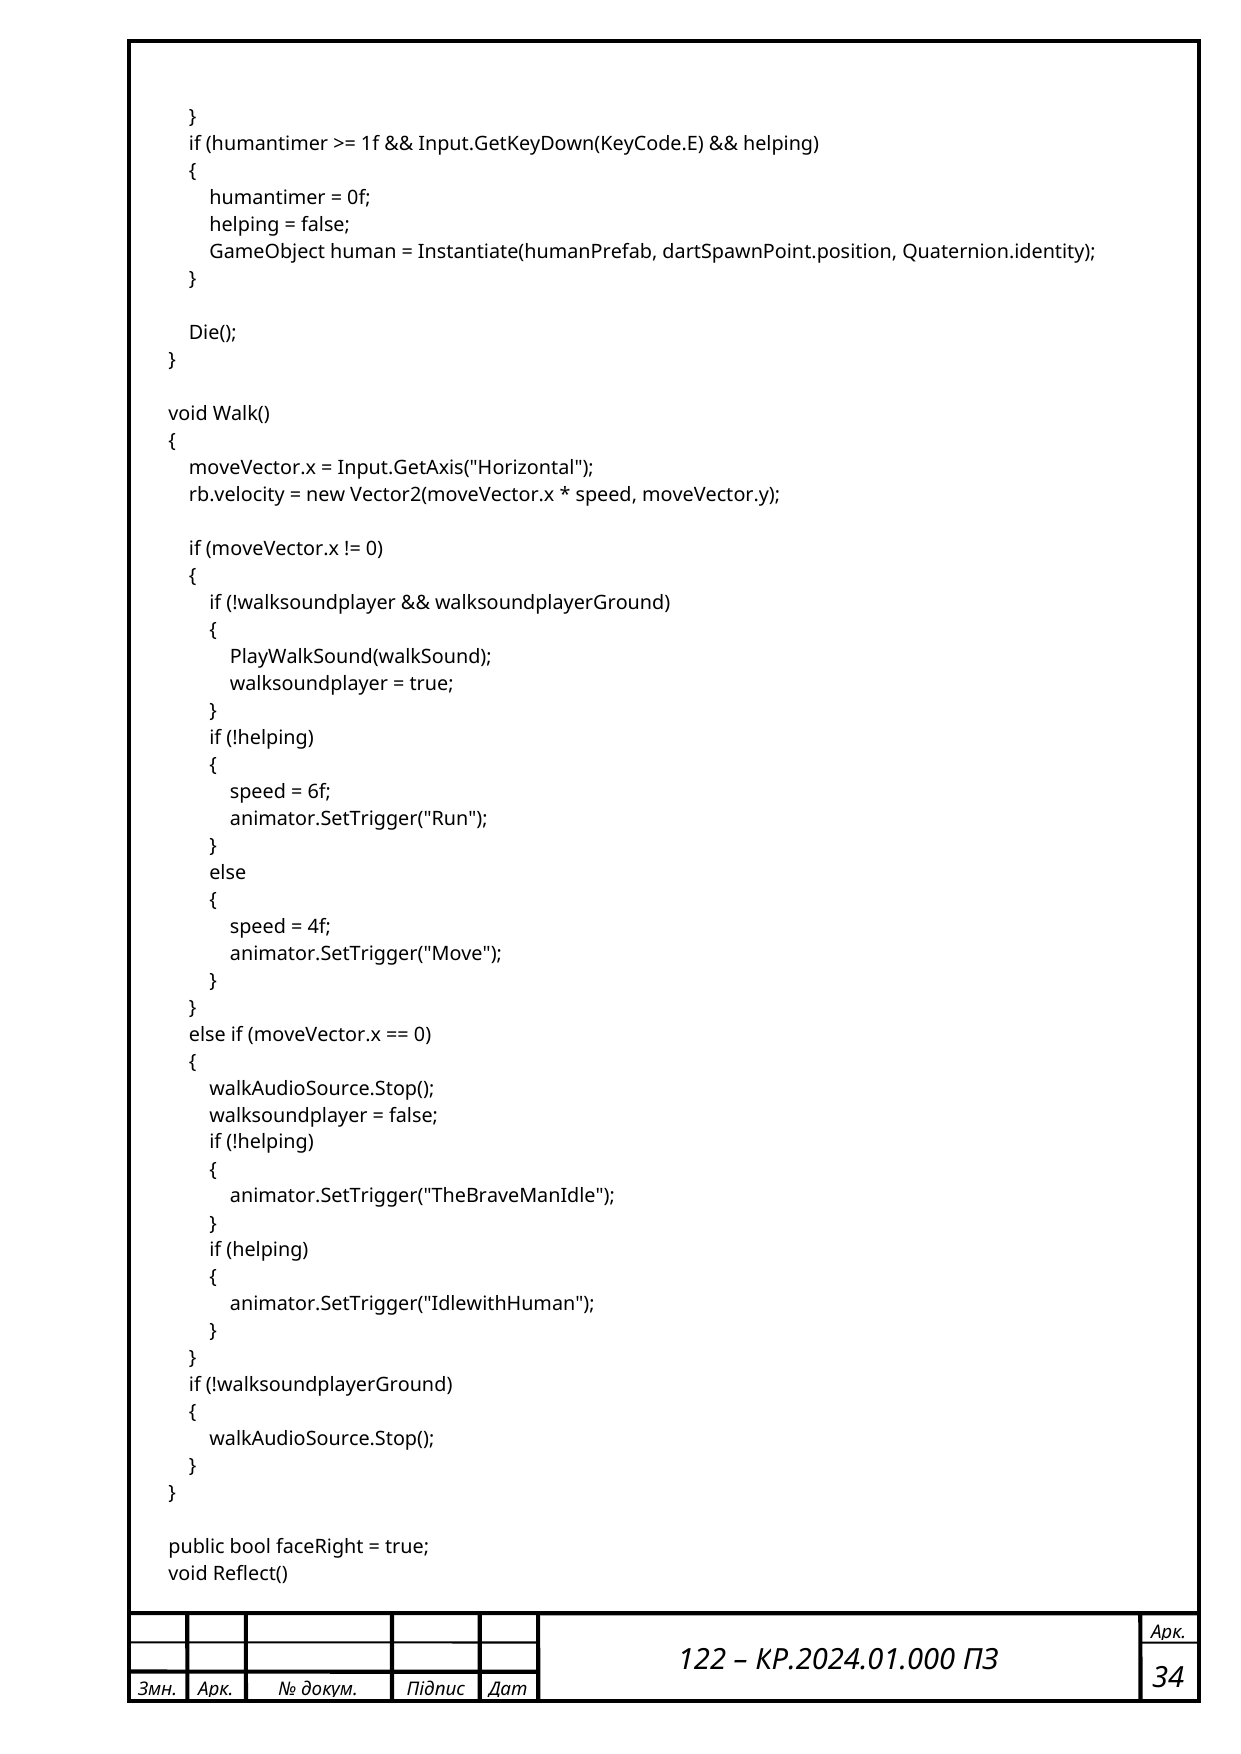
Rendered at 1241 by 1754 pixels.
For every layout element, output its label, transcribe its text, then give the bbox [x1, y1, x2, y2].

text public bool faceRight = true; [148, 1532, 1152, 1559]
text animator.SetTrigger("Run"); [148, 804, 1152, 831]
text } [148, 1209, 1152, 1236]
text else if (moveVector.x == 0) [148, 1020, 1152, 1047]
text walksoundplayer = true; [148, 669, 1152, 696]
text { [148, 750, 1152, 777]
text rb.velocity = new Vector2(moveVector.x * speed, moveVector.y); [148, 480, 1152, 507]
text { [148, 157, 1152, 183]
text } [148, 1317, 1152, 1344]
text walksoundplayer = false; [148, 1101, 1152, 1128]
text { [148, 1047, 1152, 1074]
text } [148, 103, 1152, 129]
text } [148, 1478, 1152, 1506]
text void Walk() [148, 399, 1152, 426]
text humantimer = 0f; [148, 183, 1152, 211]
text helping = false; [148, 211, 1152, 237]
text } [148, 966, 1152, 993]
text } [148, 1344, 1152, 1371]
text if (moveVector.x != 0) [148, 534, 1152, 561]
text if (!helping) [148, 723, 1152, 750]
text walkAudioSource.Stop(); [148, 1074, 1152, 1101]
text moveVector.x = Input.GetAxis("Horizontal"); [148, 453, 1152, 480]
text animator.SetTrigger("Move"); [148, 939, 1152, 966]
text else [148, 858, 1152, 885]
text { [148, 561, 1152, 588]
text if (helping) [148, 1236, 1152, 1263]
text { [148, 426, 1152, 453]
text { [148, 1263, 1152, 1290]
text GameObject human = Instantiate(humanPrefab, dartSpawnPoint.position, Quaternion.identity); [148, 237, 1152, 264]
text void Reflect() [148, 1559, 1152, 1586]
text Die(); [148, 318, 1152, 345]
text } [148, 831, 1152, 858]
text { [148, 1155, 1152, 1182]
text if (!walksoundplayerGround) [148, 1371, 1152, 1398]
text } [148, 993, 1152, 1020]
text if (!walksoundplayer && walksoundplayerGround) [148, 588, 1152, 615]
text } [148, 696, 1152, 723]
text if (!helping) [148, 1128, 1152, 1155]
text speed = 6f; [148, 777, 1152, 804]
text { [148, 885, 1152, 912]
text { [148, 1398, 1152, 1424]
text if (humantimer >= 1f && Input.GetKeyDown(KeyCode.E) && helping) [148, 129, 1152, 157]
text PlayWalkSound(walkSound); [148, 642, 1152, 669]
text } [148, 264, 1152, 291]
text animator.SetTrigger("TheBraveManIdle"); [148, 1182, 1152, 1209]
text } [148, 345, 1152, 372]
text } [148, 1452, 1152, 1478]
text animator.SetTrigger("IdlewithHuman"); [148, 1290, 1152, 1317]
text walkAudioSource.Stop(); [148, 1424, 1152, 1452]
text speed = 4f; [148, 912, 1152, 939]
text { [148, 615, 1152, 642]
